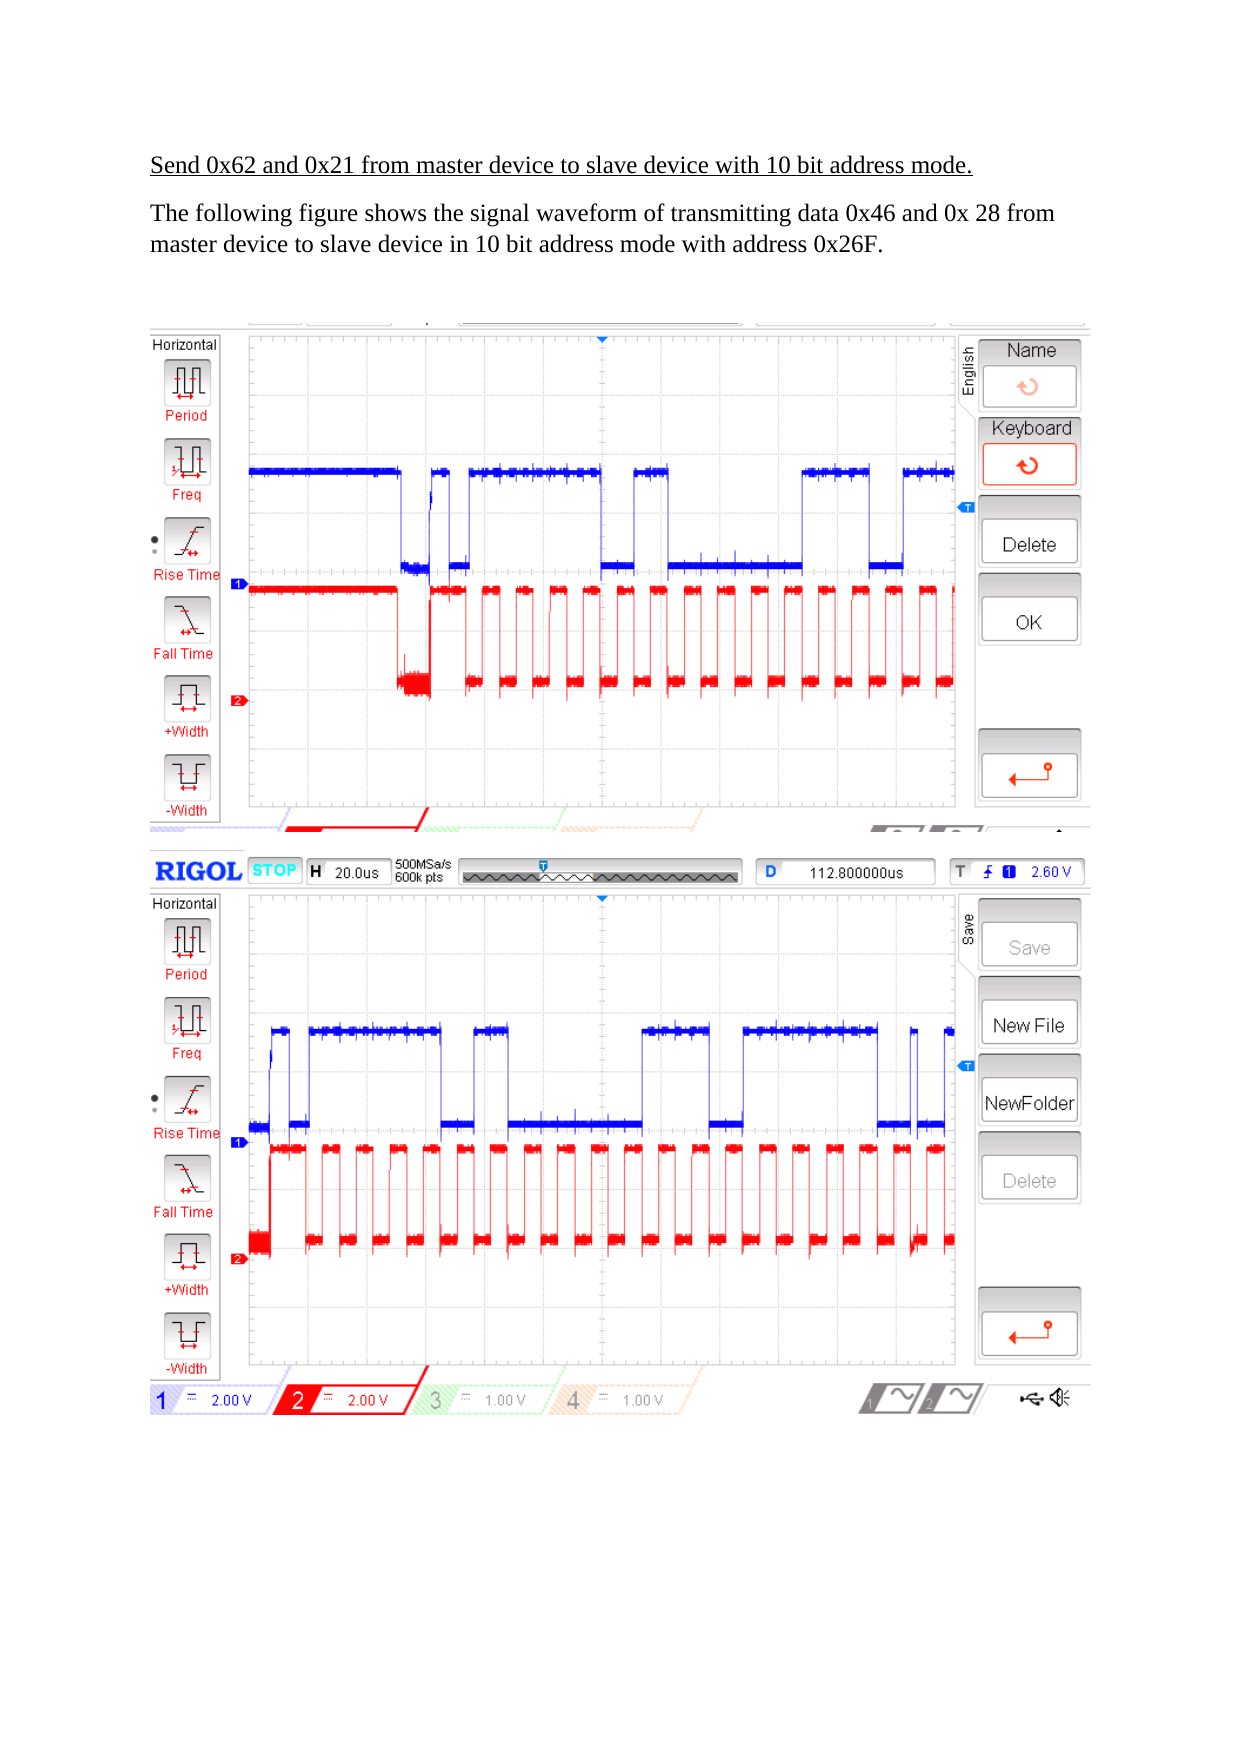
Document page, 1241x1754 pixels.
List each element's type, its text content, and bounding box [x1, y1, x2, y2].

text Send 0x62 and 0x21 from master device to slave device with 10 bit address mode. [150, 150, 1090, 179]
text The following figure shows the signal waveform of transmitting data 0x46 and 0x 28 from master device to slave device in 10 bit address mode with address 0x26F. [150, 198, 1090, 257]
picture [150, 850, 1091, 1415]
picture [150, 323, 1091, 832]
